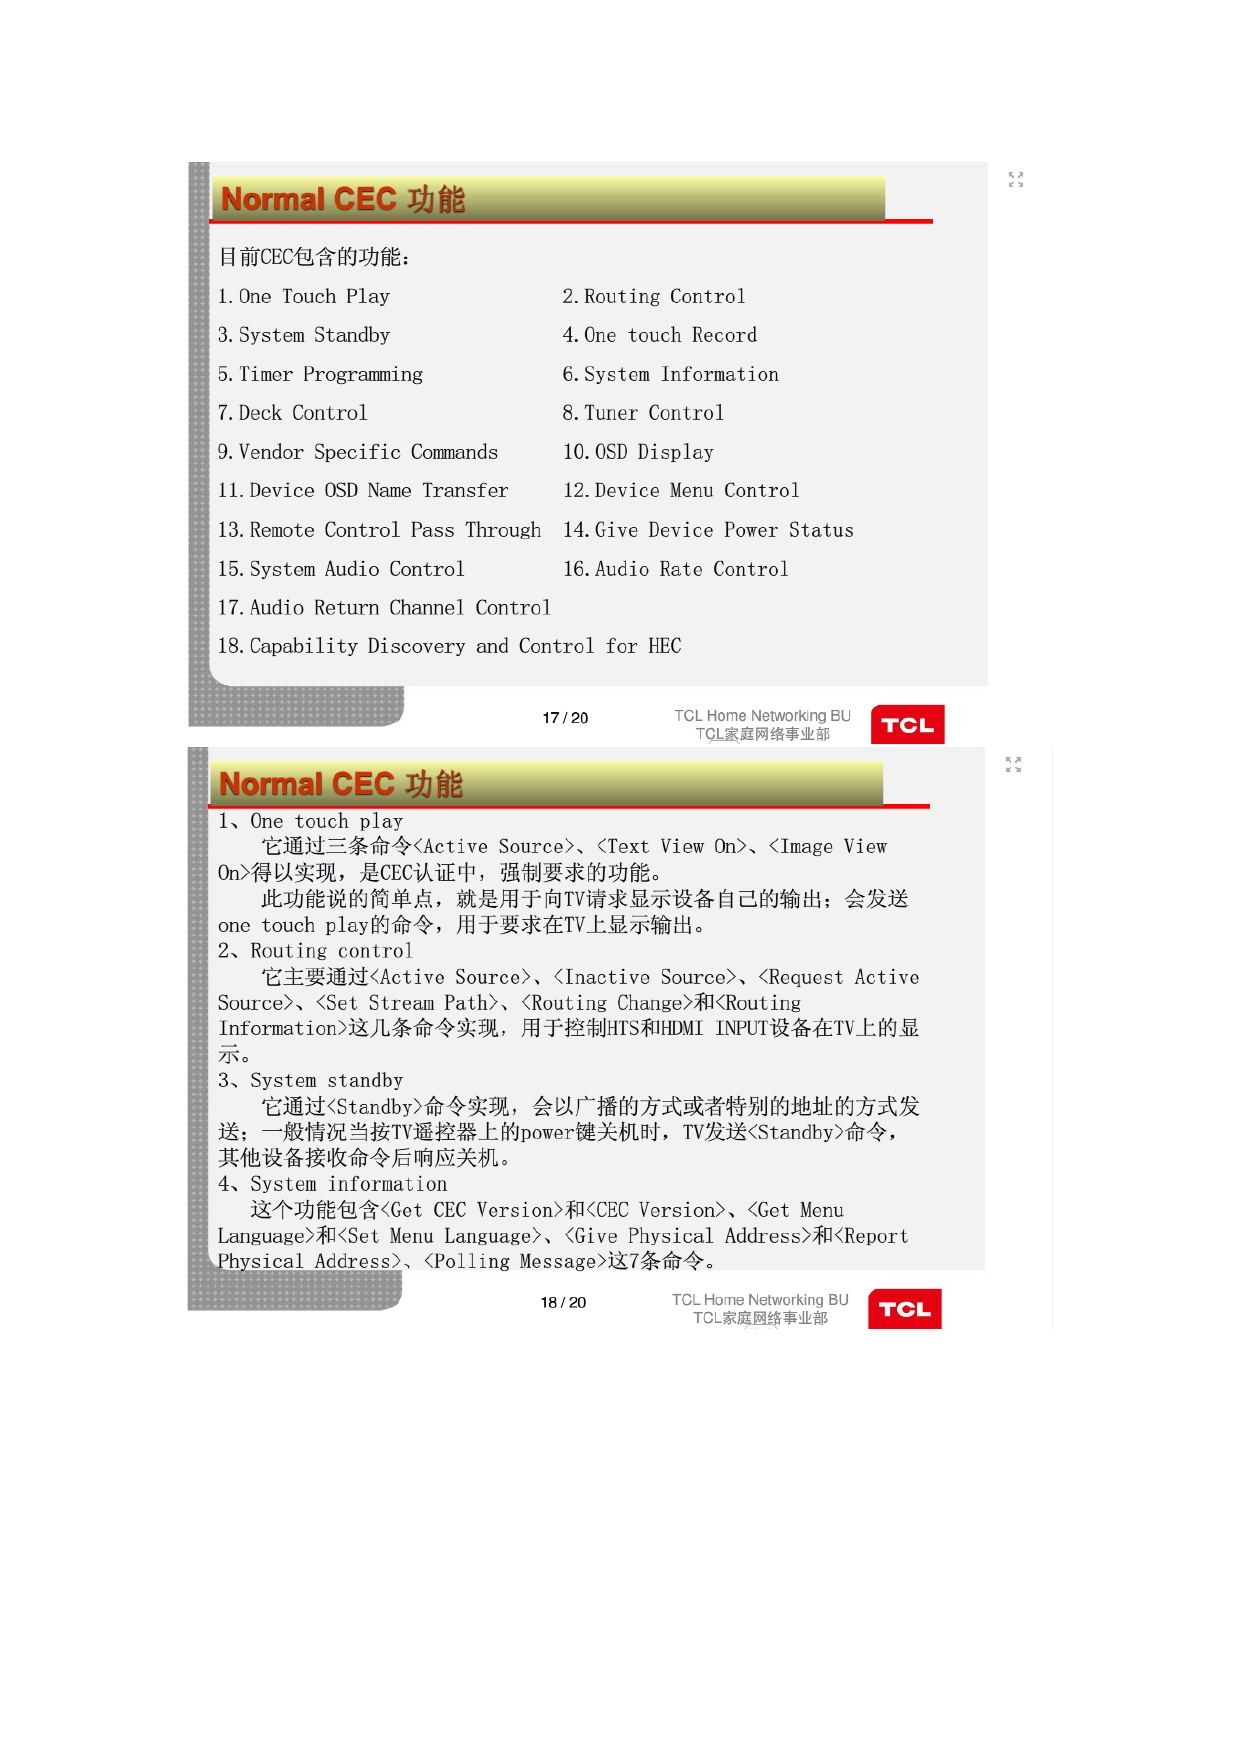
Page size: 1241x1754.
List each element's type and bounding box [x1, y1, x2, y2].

picture [187, 747, 1053, 1329]
picture [187, 162, 1053, 744]
